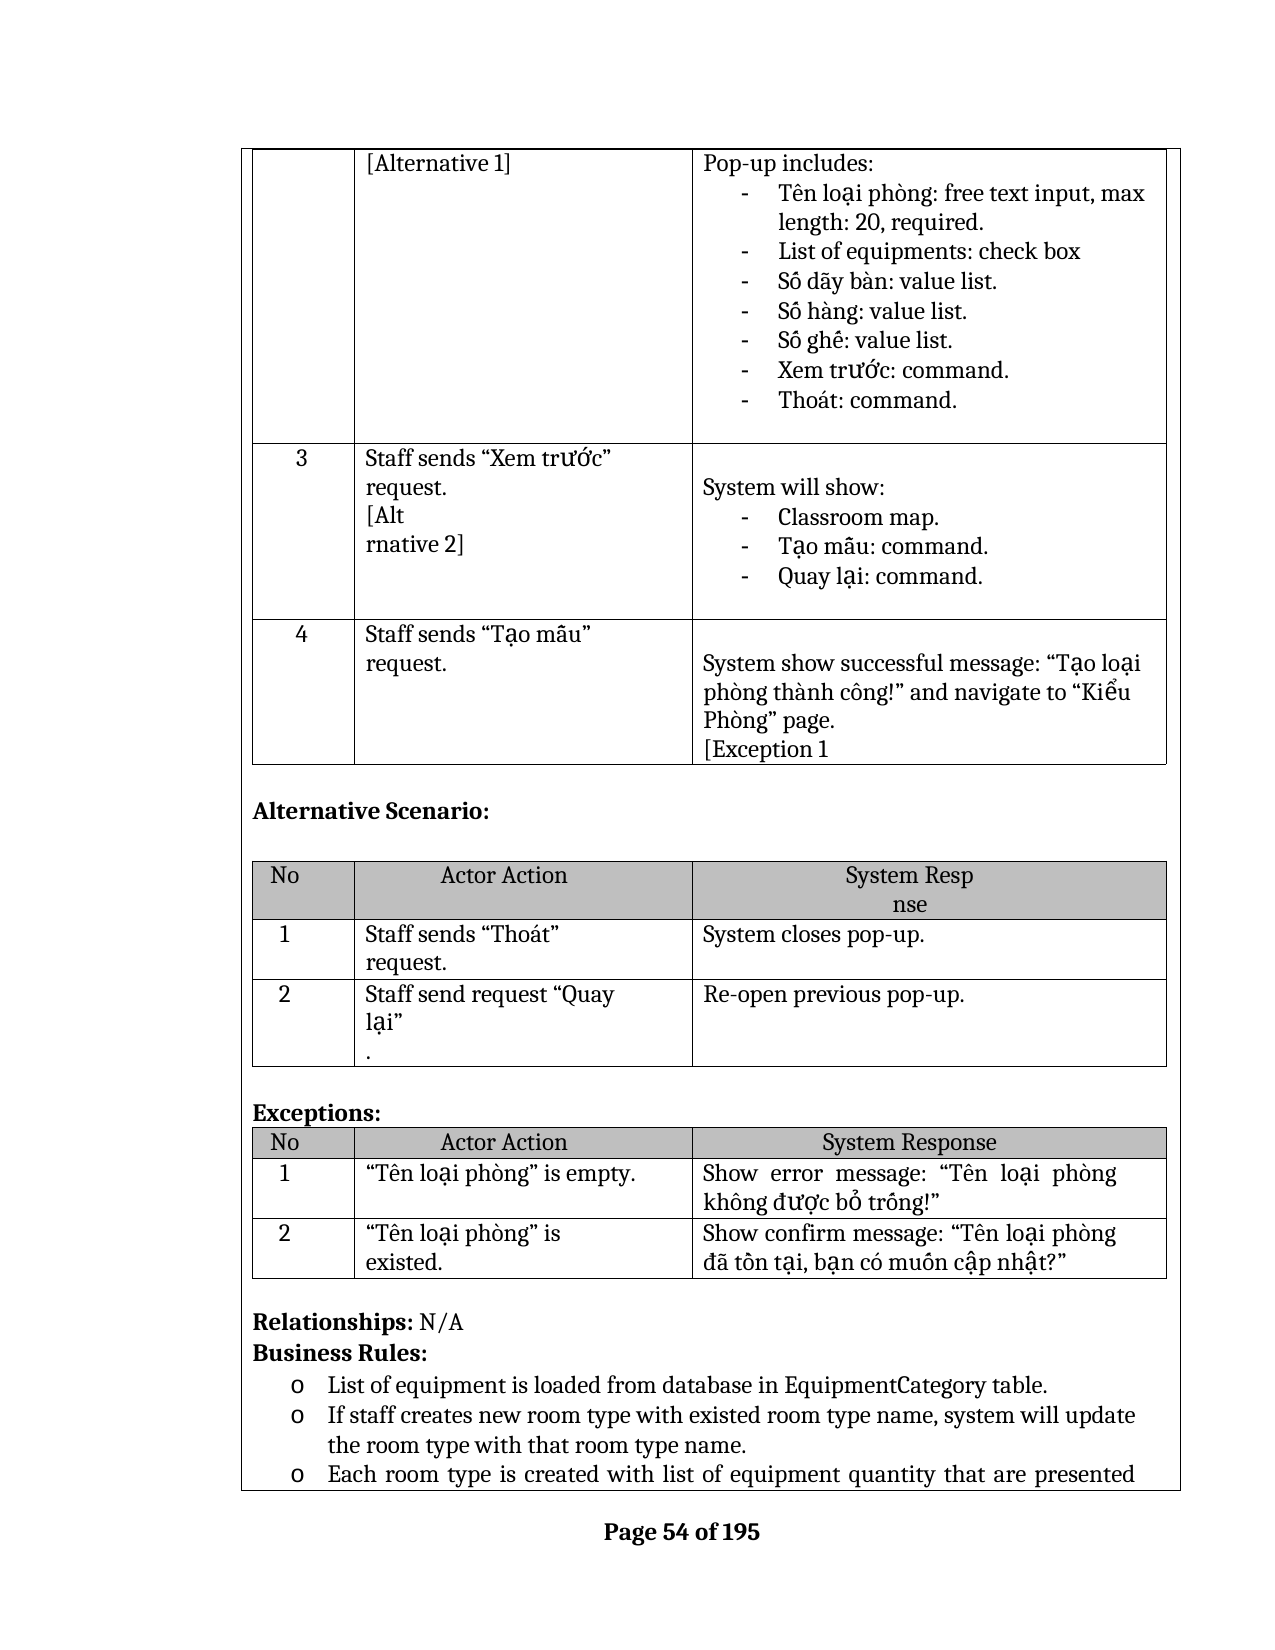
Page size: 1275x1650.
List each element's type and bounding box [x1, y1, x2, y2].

table_cell [242, 149, 1180, 1490]
